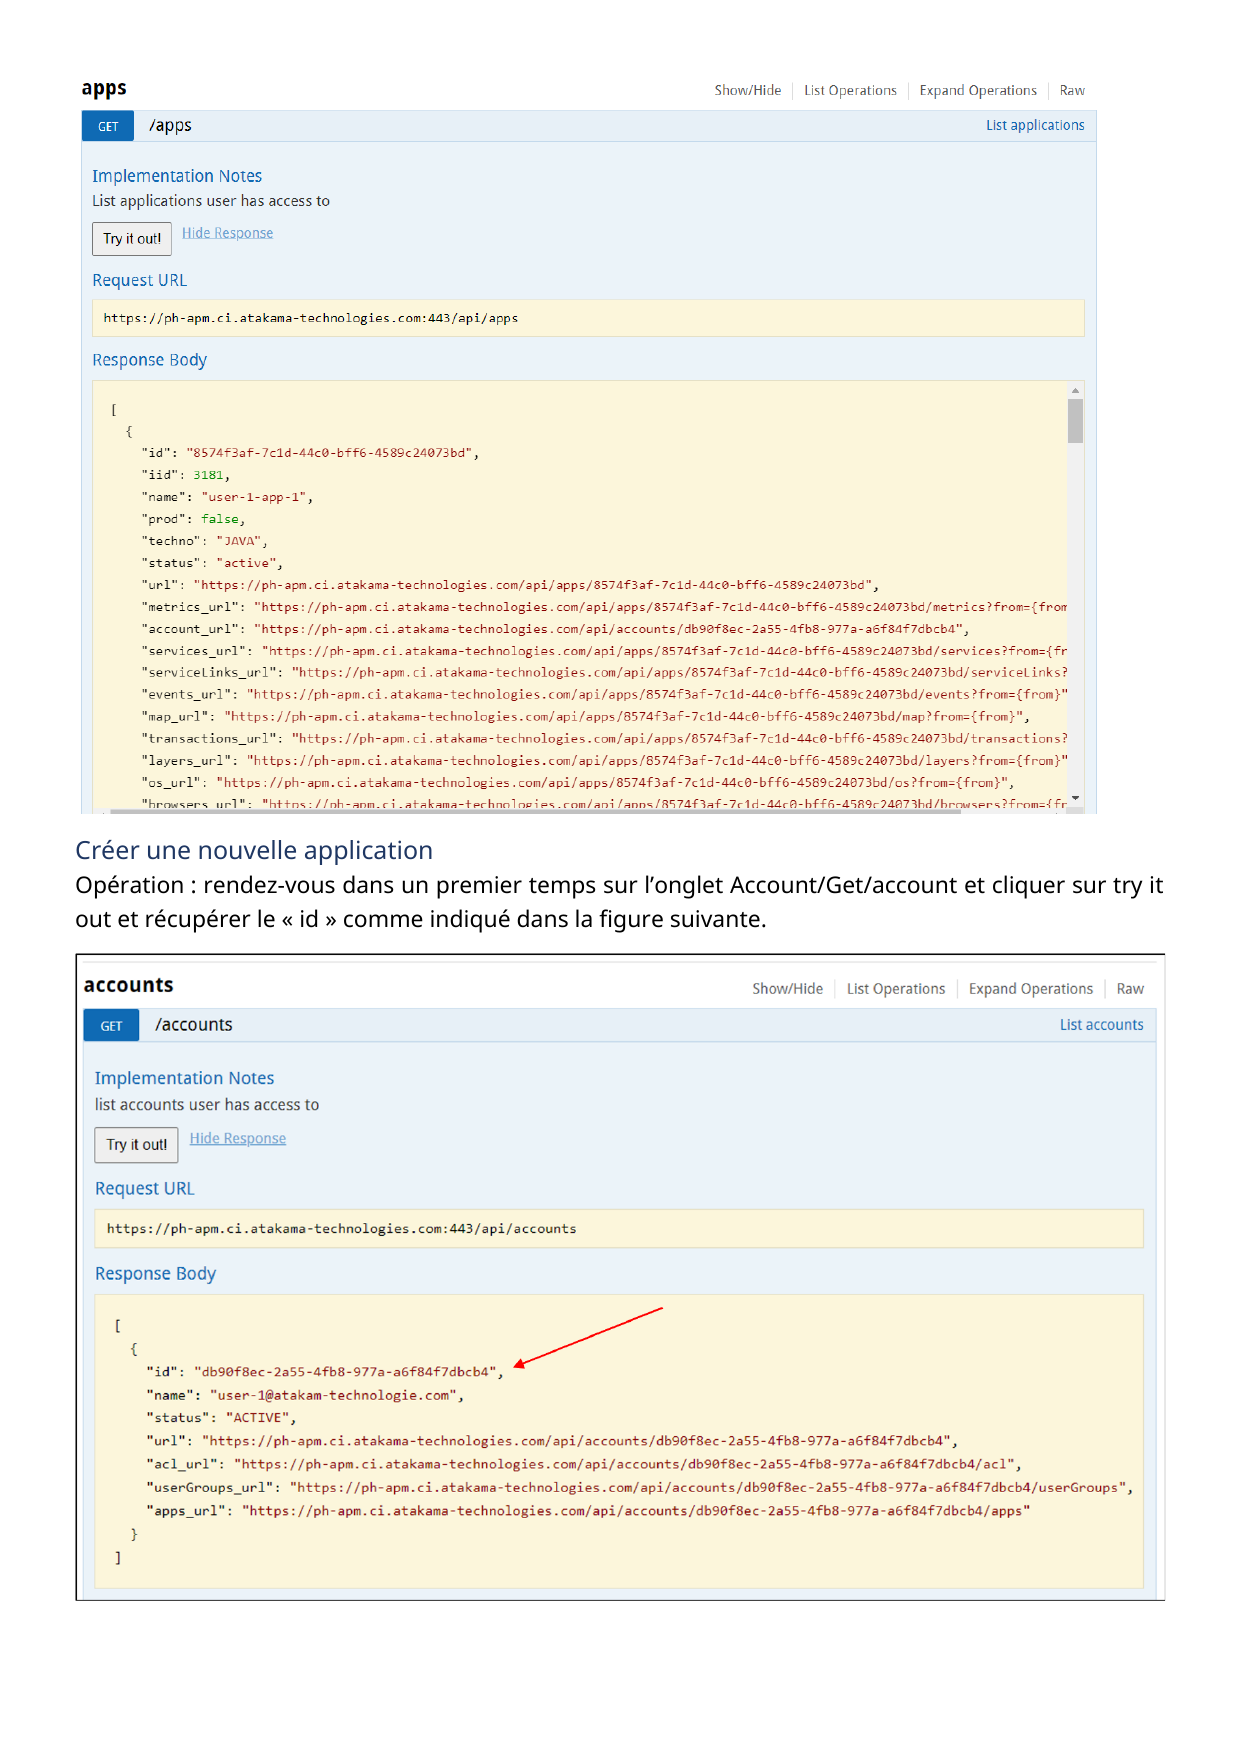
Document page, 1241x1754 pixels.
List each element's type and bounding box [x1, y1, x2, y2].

picture [75, 953, 1166, 1601]
picture [75, 75, 1104, 814]
